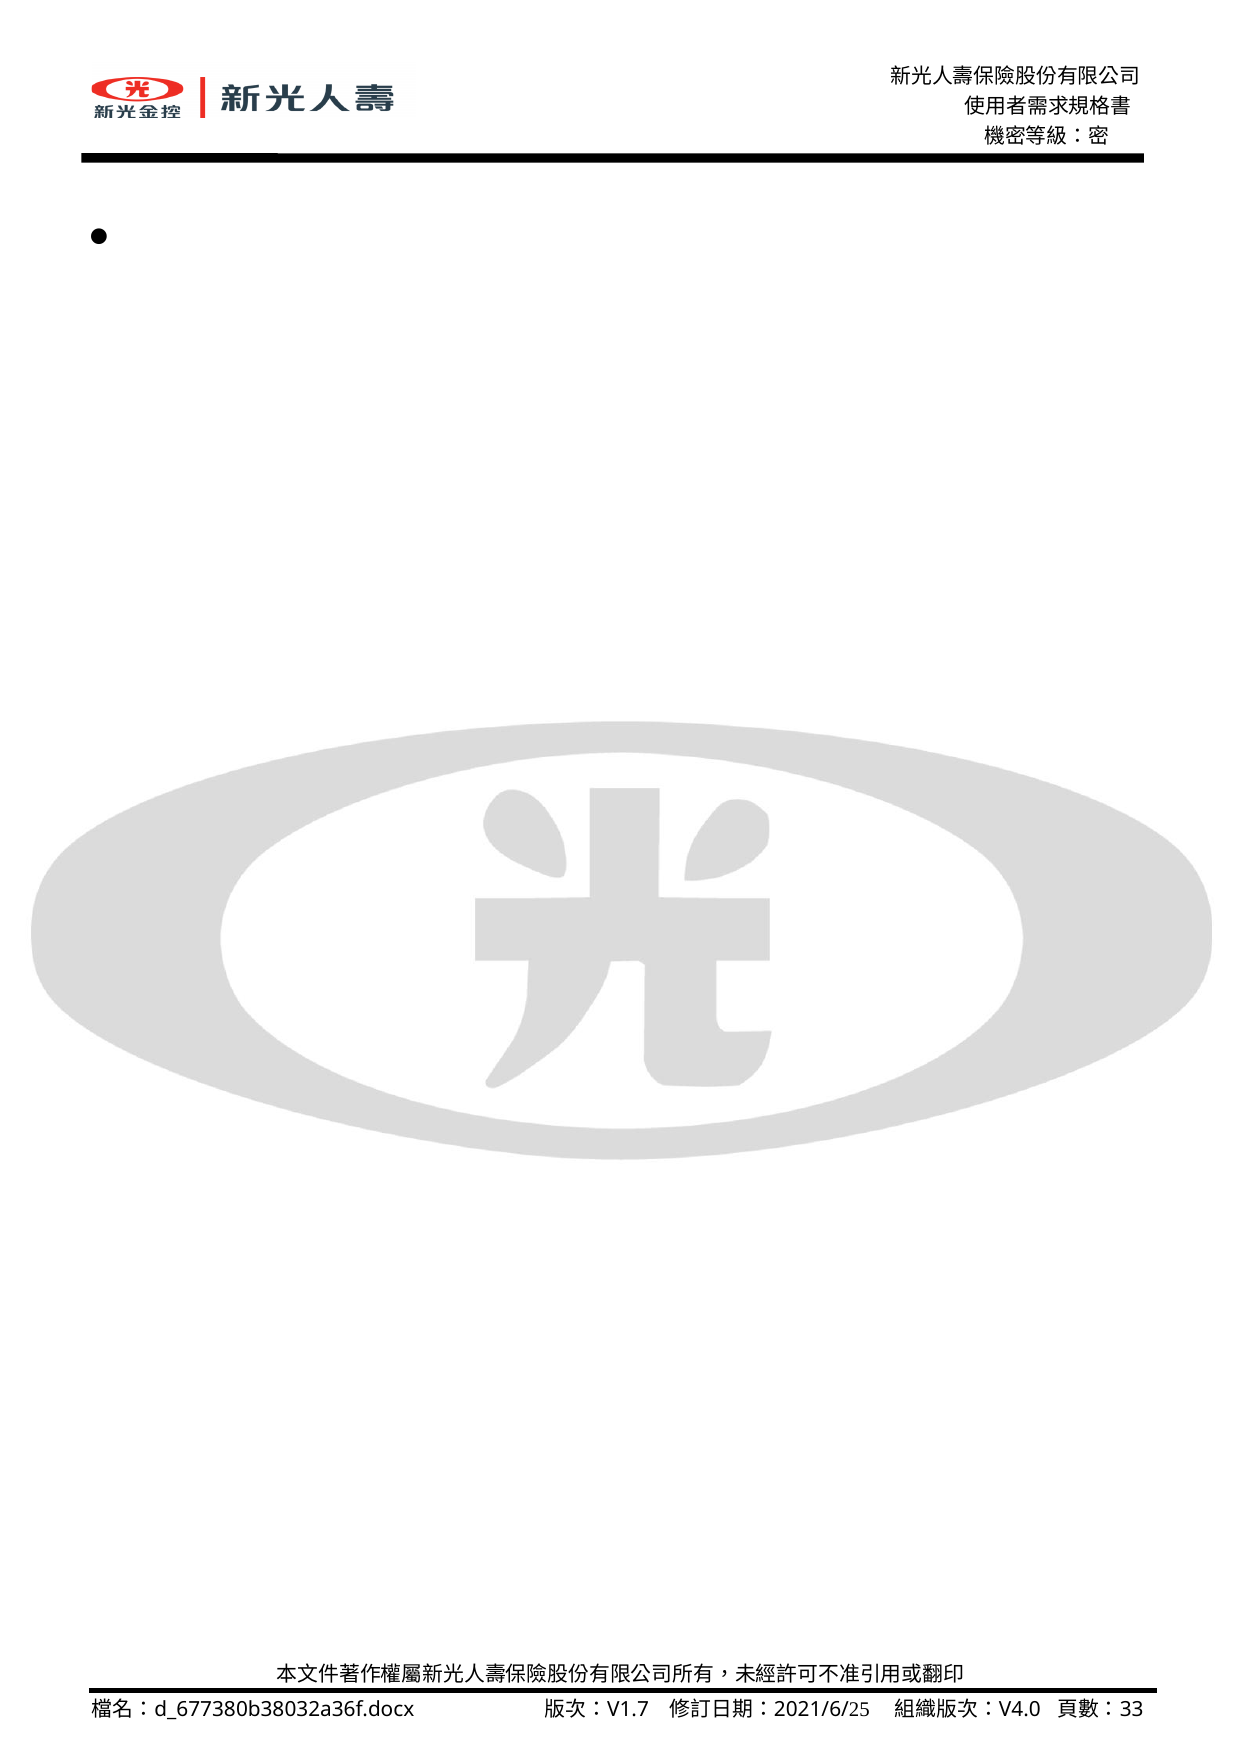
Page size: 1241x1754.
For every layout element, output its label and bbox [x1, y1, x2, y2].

picture [91, 61, 417, 118]
picture [25, 713, 1215, 1166]
